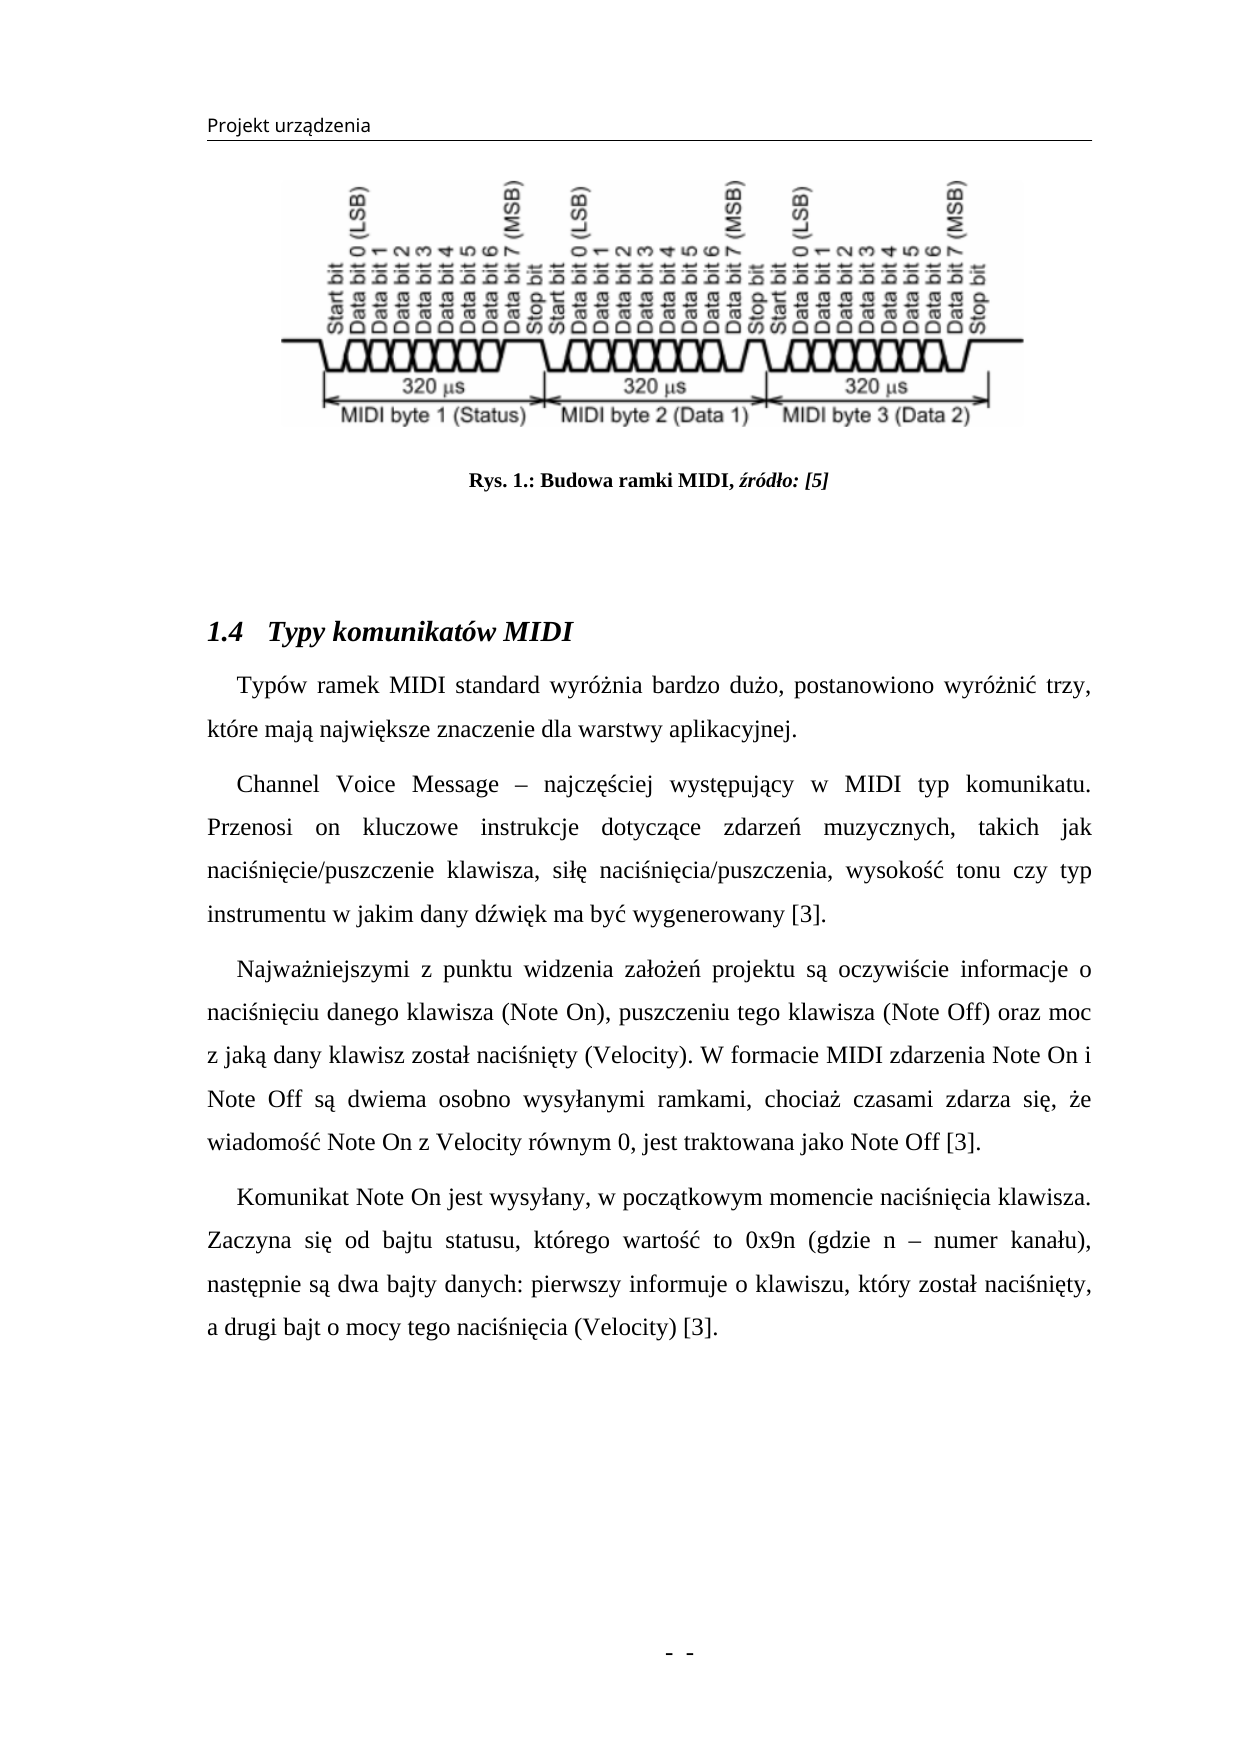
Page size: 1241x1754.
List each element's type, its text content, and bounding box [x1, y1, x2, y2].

subtitle Typy komunikatów MIDI [207, 614, 1092, 647]
picture [250, 151, 1049, 442]
text Typów ramek MIDI standard wyróżnia bardzo dużo, postanowiono wyróżnić trzy, które mają największe znaczenie dla warstwy aplikacyjnej. [207, 671, 1092, 742]
text Komunikat Note On jest wysyłany, w początkowym momencie naciśnięcia klawisza. Zaczyna się od bajtu statusu, którego wartość to 0x9n (gdzie n – numer kanału), następnie są dwa bajty danych: pierwszy informuje o klawiszu, który został naciśnięty, a drugi bajt o mocy tego naciśnięcia (Velocity) [3]. [207, 1182, 1092, 1341]
text Channel Voice Message – najczęściej występujący w MIDI typ komunikatu. Przenosi on kluczowe instrukcje dotyczące zdarzeń muzycznych, takich jak naciśnięcie/puszczenie klawisza, siłę naciśnięcia/puszczenia, wysokość tonu czy typ instrumentu w jakim dany dźwięk ma być wygenerowany [3]. [207, 769, 1092, 927]
text Najważniejszymi z punktu widzenia założeń projektu są oczywiście informacje o naciśnięciu danego klawisza (Note On), puszczeniu tego klawisza (Note Off) oraz moc z jaką dany klawisz został naciśnięty (Velocity). W formacie MIDI zdarzenia Note On i Note Off są dwiema osobno wysyłanymi ramkami, chociaż czasami zdarza się, że wiadomość Note On z Velocity równym 0, jest traktowana jako Note Off [3]. [207, 954, 1092, 1156]
